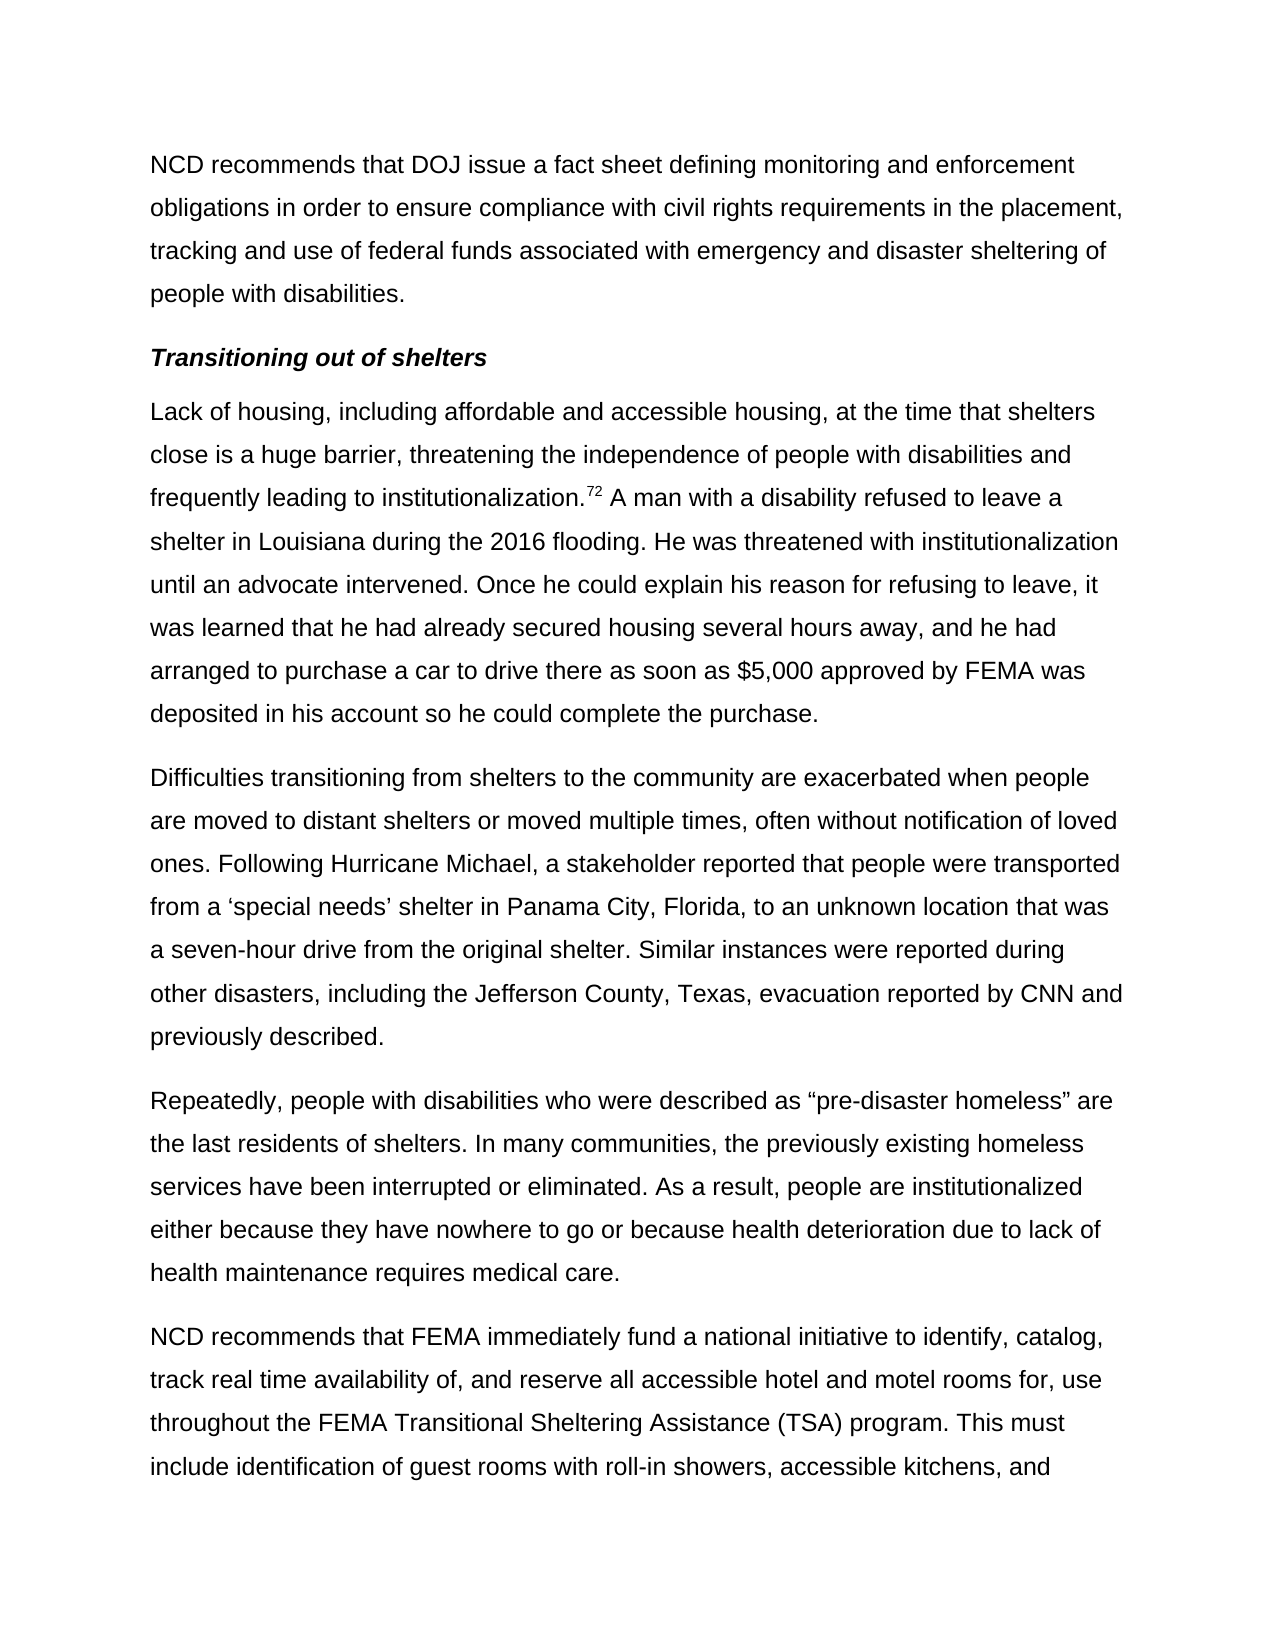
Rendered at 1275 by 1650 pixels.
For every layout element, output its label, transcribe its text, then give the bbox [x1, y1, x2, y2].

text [150, 1322, 1125, 1480]
text Lack of housing, including affordable and accessible housing, at the time that shelters close is a huge barrier, threatening the independence of people with disabilities and frequently leading to institutionalization. A man with a disability refused to leave a shelter in Louisiana during the 2016 flooding. He was threatened with institutionalization until an advocate intervened. Once he could explain his reason for refusing to leave, it was learned that he had already secured housing several hours away, and he had arranged to purchase a car to drive there as soon as $5,000 approved by FEMA was deposited in his account so he could complete the purchase. [150, 397, 1125, 728]
text NCD recommends that DOJ issue a fact sheet defining monitoring and enforcement obligations in order to ensure compliance with civil rights requirements in the placement, tracking and use of federal funds associated with emergency and disaster sheltering of people with disabilities. [150, 150, 1125, 308]
text Difficulties transitioning from shelters to the community are exacerbated when people are moved to distant shelters or moved multiple times, often without notification of loved ones. Following Hurricane Michael, a stakeholder reported that people were transported from a ‘special needs’ shelter in Panama City, Florida, to an unknown location that was a seven-hour drive from the original shelter. Similar instances were reported during other disasters, including the Jefferson County, Texas, evacuation reported by CNN and previously described. [150, 763, 1125, 1050]
text Repeatedly, people with disabilities who were described as “pre-disaster homeless” are the last residents of shelters. In many communities, the previously existing homeless services have been interrupted or eliminated. As a result, people are institutionalized either because they have nowhere to go or because health deterioration due to lack of health maintenance requires medical care. [150, 1086, 1125, 1287]
subtitle Transitioning out of shelters [150, 343, 1125, 372]
